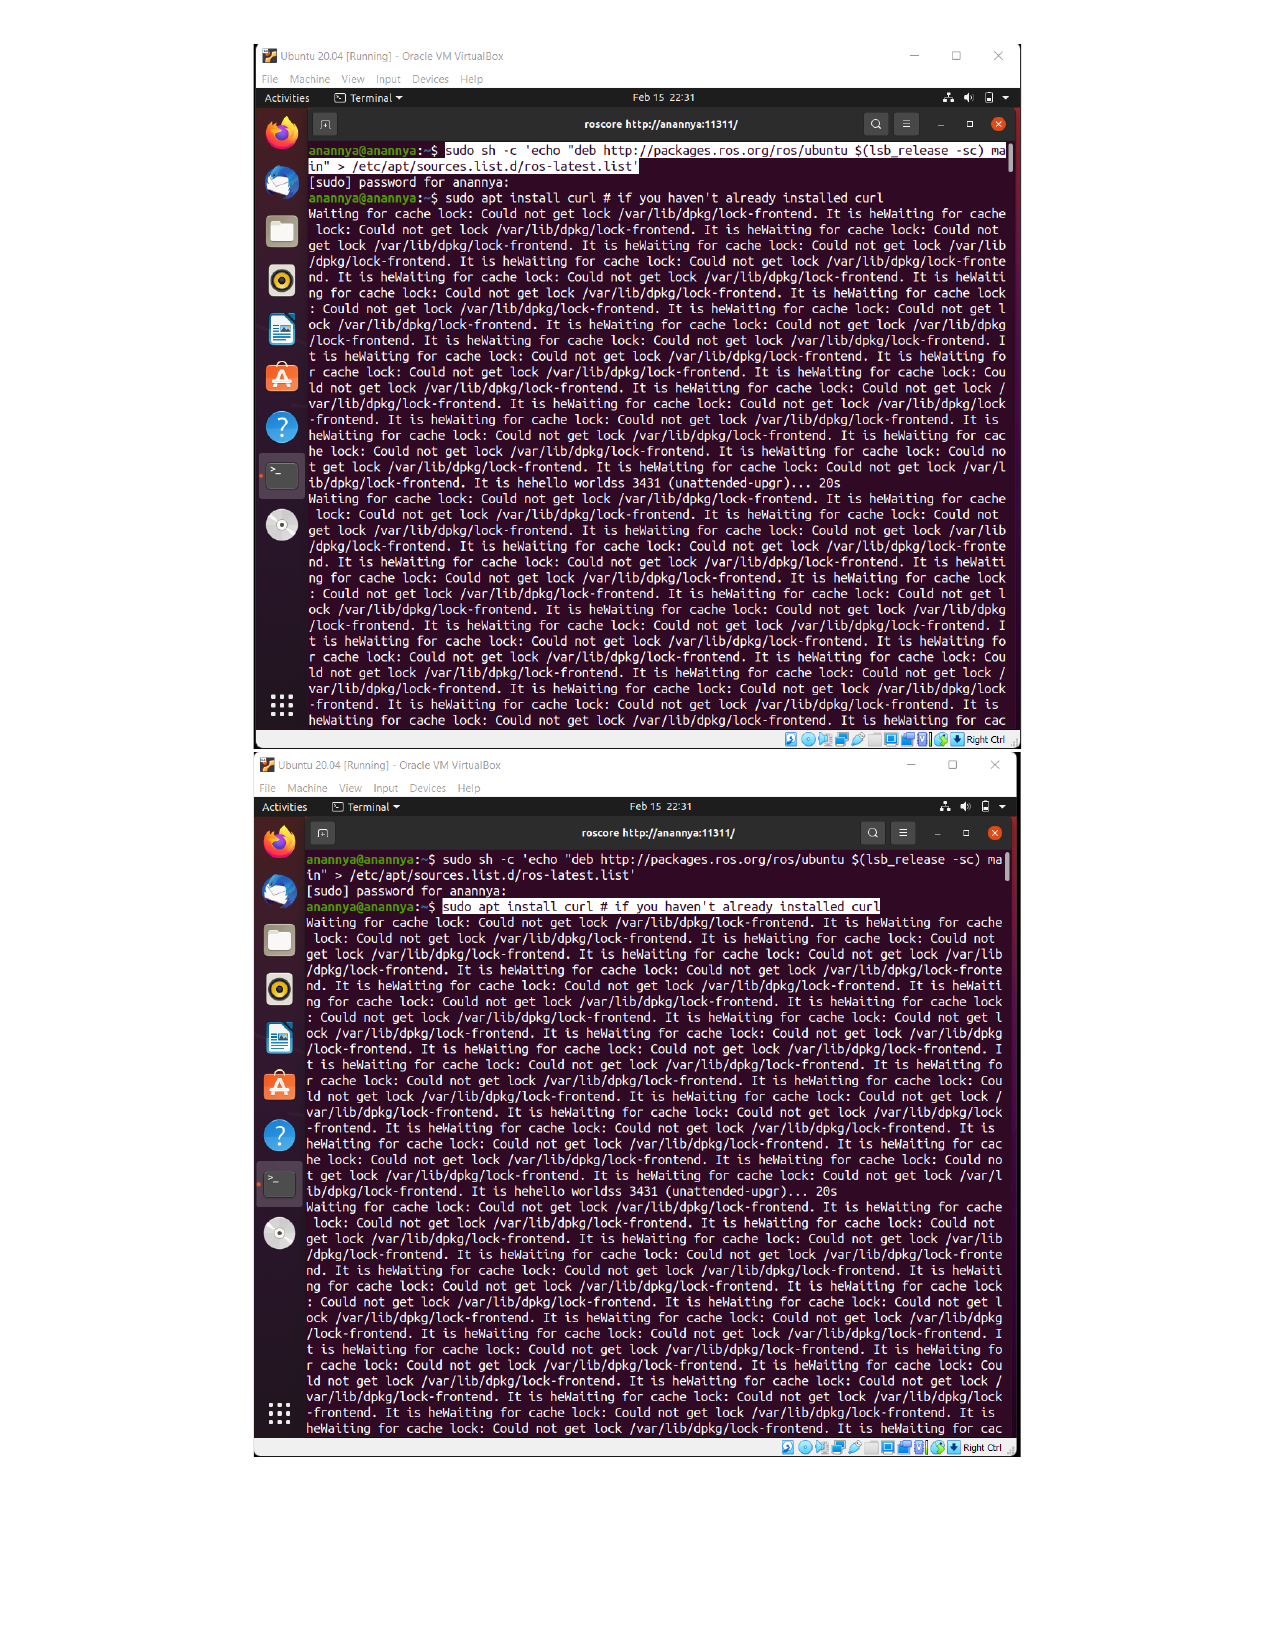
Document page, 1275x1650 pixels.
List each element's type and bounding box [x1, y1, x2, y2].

picture [253, 44, 1022, 749]
picture [253, 752, 1021, 1457]
